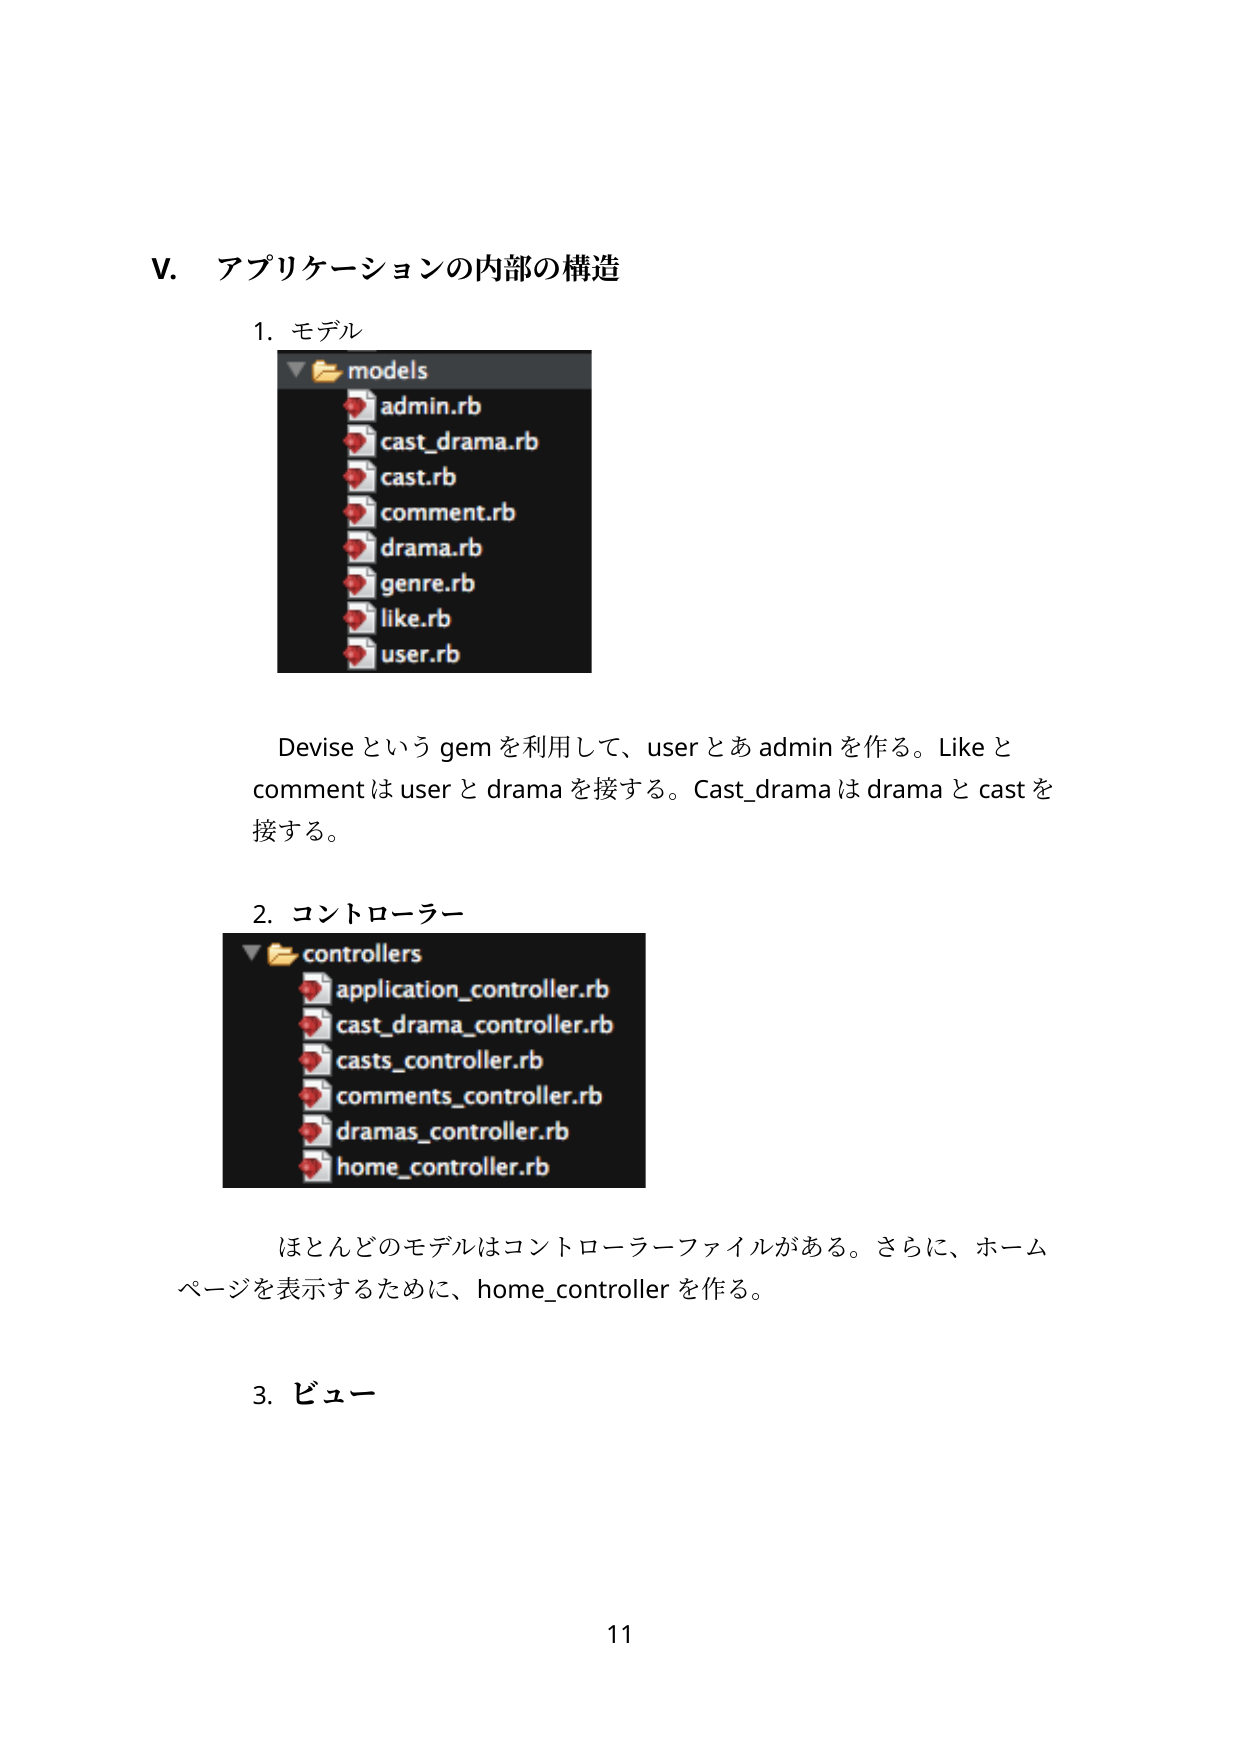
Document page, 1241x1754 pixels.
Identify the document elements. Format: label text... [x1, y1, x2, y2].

picture [277, 350, 592, 673]
list コントローラー [252, 892, 1063, 933]
picture [222, 933, 646, 1188]
list モデル [252, 308, 1063, 350]
list アプリケーションの内部の構造 [177, 225, 1063, 308]
text Deviseというgemを利用して、userとあadminを作る。Likeとcommentはuserとdramaを接する。Cast_dramaはdramaとcastを接する。 [252, 725, 1063, 850]
text ほとんどのモデルはコントローラーファイルがある。さらに、ホームページを表示するために、home_controller を作る。 [177, 1225, 1063, 1308]
list ビュー [252, 1350, 1063, 1433]
